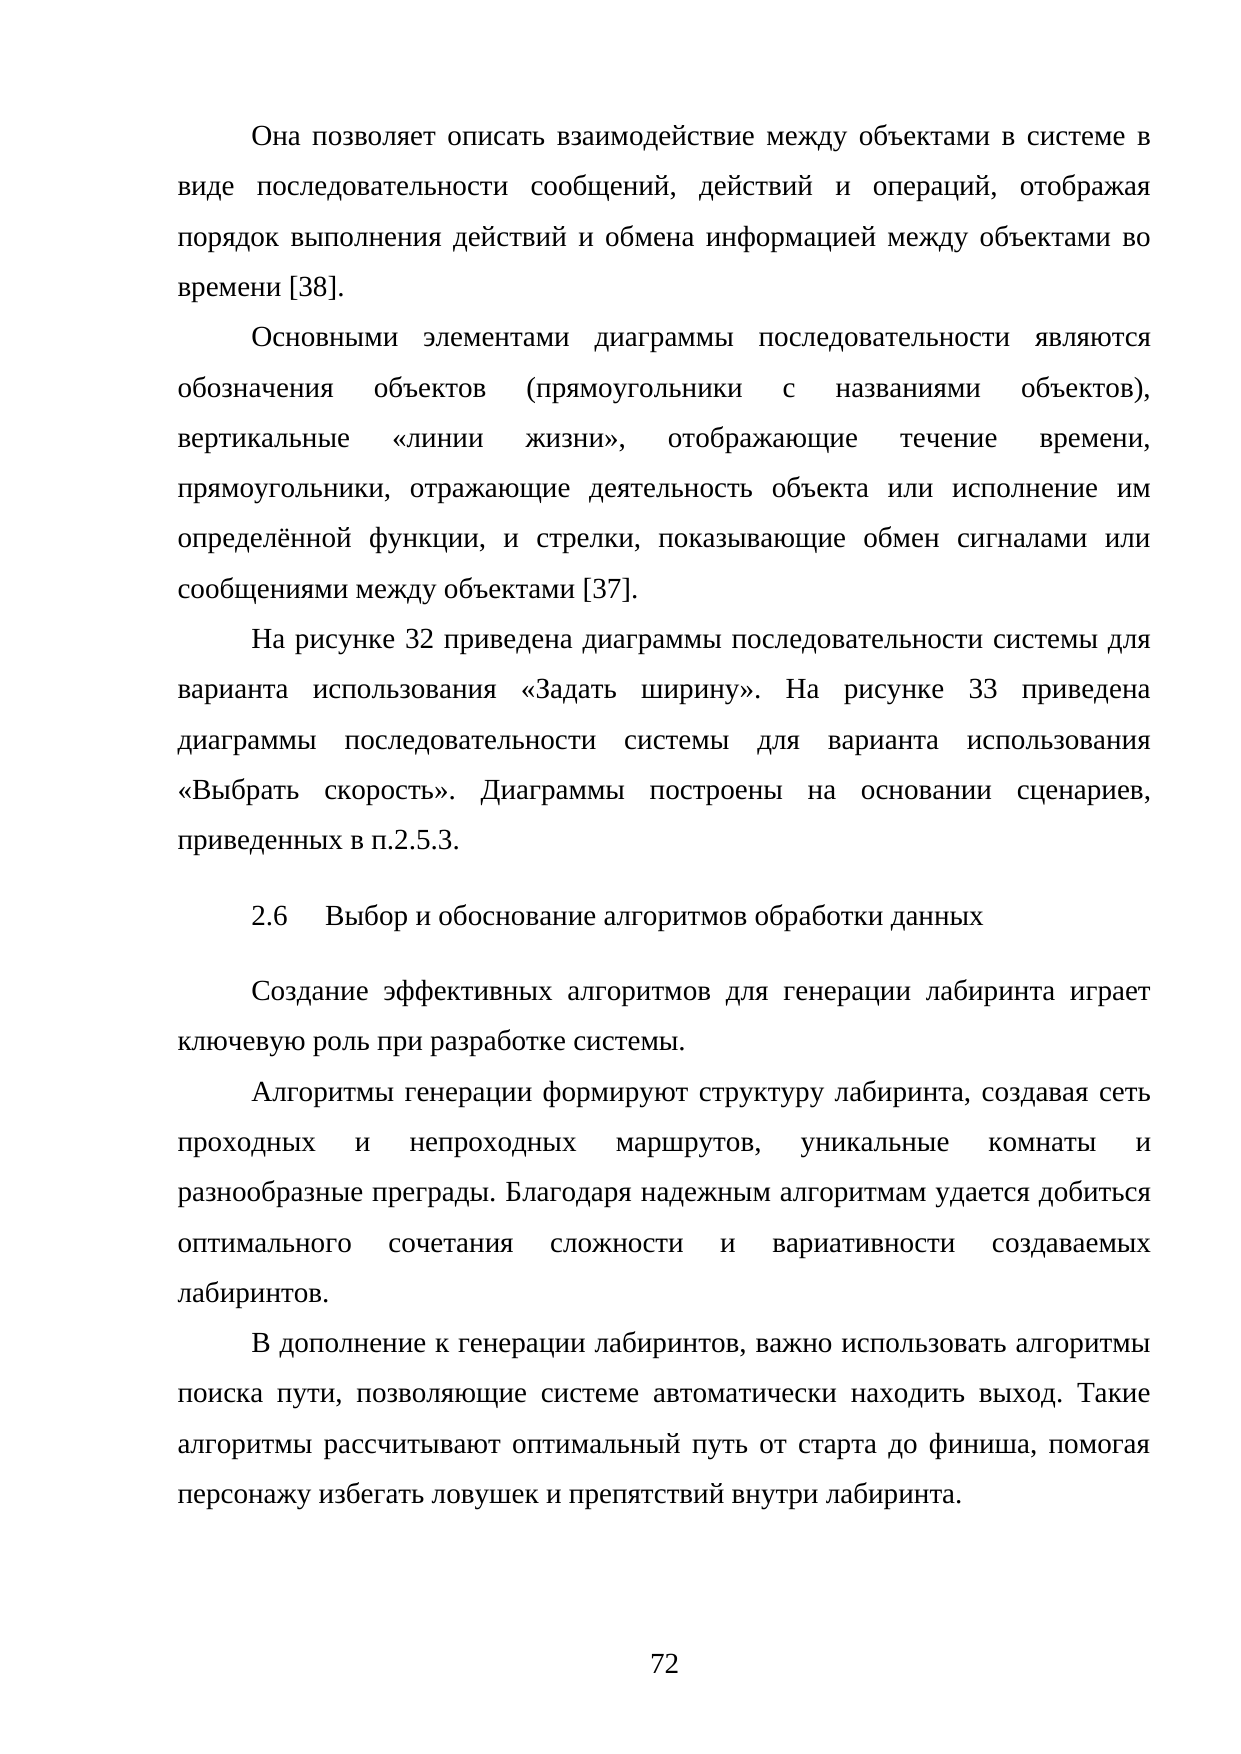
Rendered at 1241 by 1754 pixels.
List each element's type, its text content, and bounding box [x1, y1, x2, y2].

text Она позволяет описать взаимодействие между объектами в системе в виде последовательности сообщений, действий и операций, отображая порядок выполнения действий и обмена информацией между объектами во времени [38]. [177, 118, 1152, 303]
text На рисунке 32 приведена диаграммы последовательности системы для варианта использования «Задать ширину». На рисунке 33 приведена диаграммы последовательности системы для варианта использования «Выбрать скорость». Диаграммы построены на основании сценариев, приведенных в п.2.5.3. [177, 621, 1152, 856]
list Выбор и обоснование алгоритмов обработки данных [251, 898, 1152, 931]
text Алгоритмы генерации формируют структуру лабиринта, создавая сеть проходных и непроходных маршрутов, уникальные комнаты и разнообразные преграды. Благодаря надежным алгоритмам удается добиться оптимального сочетания сложности и вариативности создаваемых лабиринтов. [177, 1074, 1152, 1308]
text В дополнение к генерации лабиринтов, важно использовать алгоритмы поиска пути, позволяющие системе автоматически находить выход. Такие алгоритмы рассчитывают оптимальный путь от старта до финиша, помогая персонажу избегать ловушек и препятствий внутри лабиринта. [177, 1325, 1152, 1510]
text Основными элементами диаграммы последовательности являются обозначения объектов (прямоугольники с названиями объектов), вертикальные «линии жизни», отображающие течение времени, прямоугольники, отражающие деятельность объекта или исполнение им определённой функции, и стрелки, показывающие обмен сигналами или сообщениями между объектами [37]. [177, 319, 1152, 604]
text Создание эффективных алгоритмов для генерации лабиринта играет ключевую роль при разработке системы. [177, 973, 1152, 1057]
